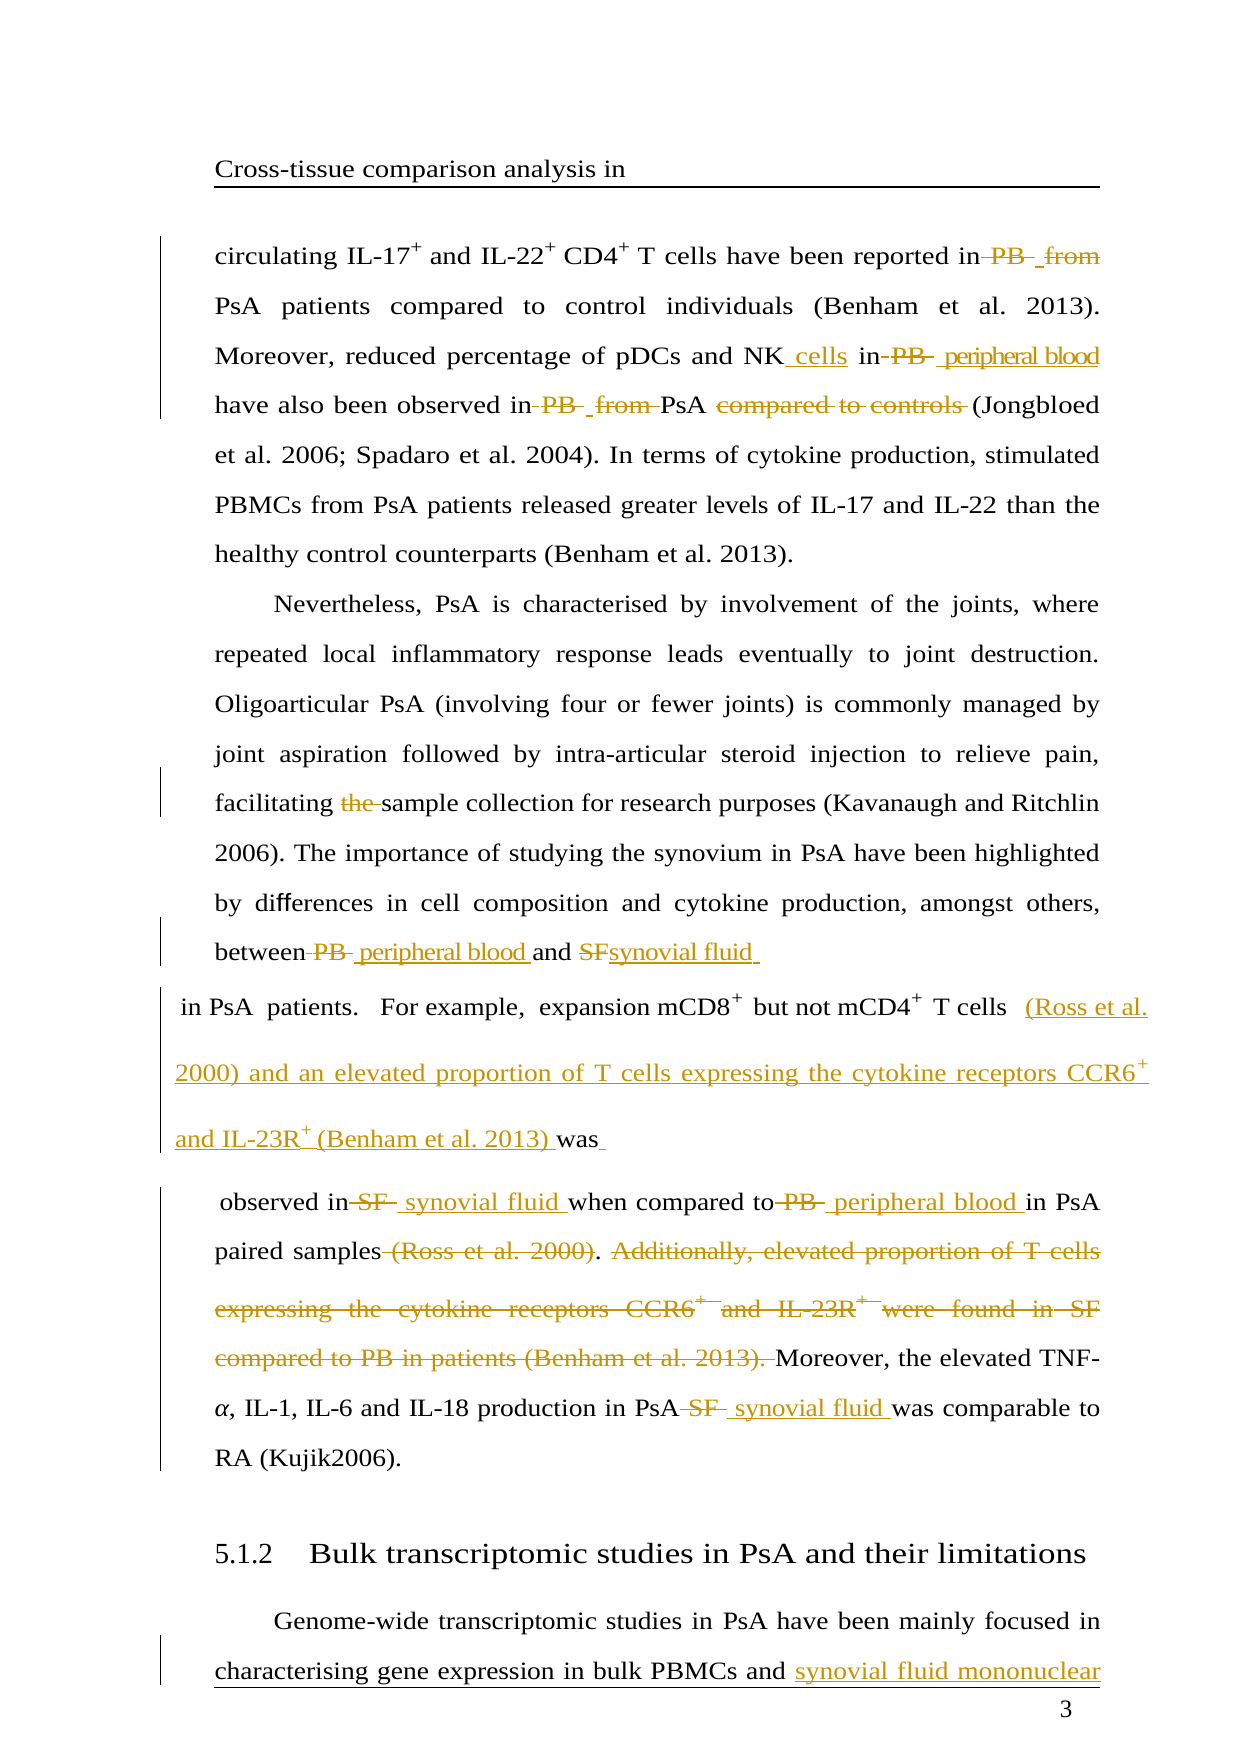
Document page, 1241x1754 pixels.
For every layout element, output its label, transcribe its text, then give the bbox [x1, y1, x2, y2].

text in PsA patients. For example, expansion mCD8+ but not mCD4+ T cells was [175, 987, 1148, 1083]
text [214, 1606, 1101, 1685]
subtitle Bulk transcriptomic studies in PsA and their limitations [214, 1537, 1148, 1570]
text Nevertheless, PsA is characterised by involvement of the joints, where repeated local inflammatory response leads eventually to joint destruction. Oligoarticular PsA (involving four or fewer joints) is commonly managed by joint aspiration followed by intra-articular steroid injection to relieve pain, facilitating sample collection for research purposes (Kavanaugh and Ritchlin 2006). The importance of studying the synovium in PsA have been highlighted by differences in cell composition and cytokine production, amongst others, betweenand [214, 589, 1101, 966]
text in PsA patients. For example, expansion mCD8+ but not mCD4+ T cells was [175, 1084, 1148, 1153]
text circulating IL-17+ and IL-22+ CD4+ T cells have been reported inPsA patients compared to control individuals (Benham et al. 2013). Moreover, reduced percentage of pDCs and NK inhave also been observed inPsA (Jongbloed et al. 2006; Spadaro et al. 2004). In terms of cytokine production, stimulated PBMCs from PsA patients released greater levels of IL-17 and IL-22 than the healthy control counterparts (Benham et al. 2013). [214, 236, 1101, 568]
text observed inwhen compared toin PsA paired samples. Moreover, the elevated TNF-α, IL-1, IL-6 and IL-18 production in PsAwas comparable to RA (Kujik2006). [214, 1187, 1101, 1471]
